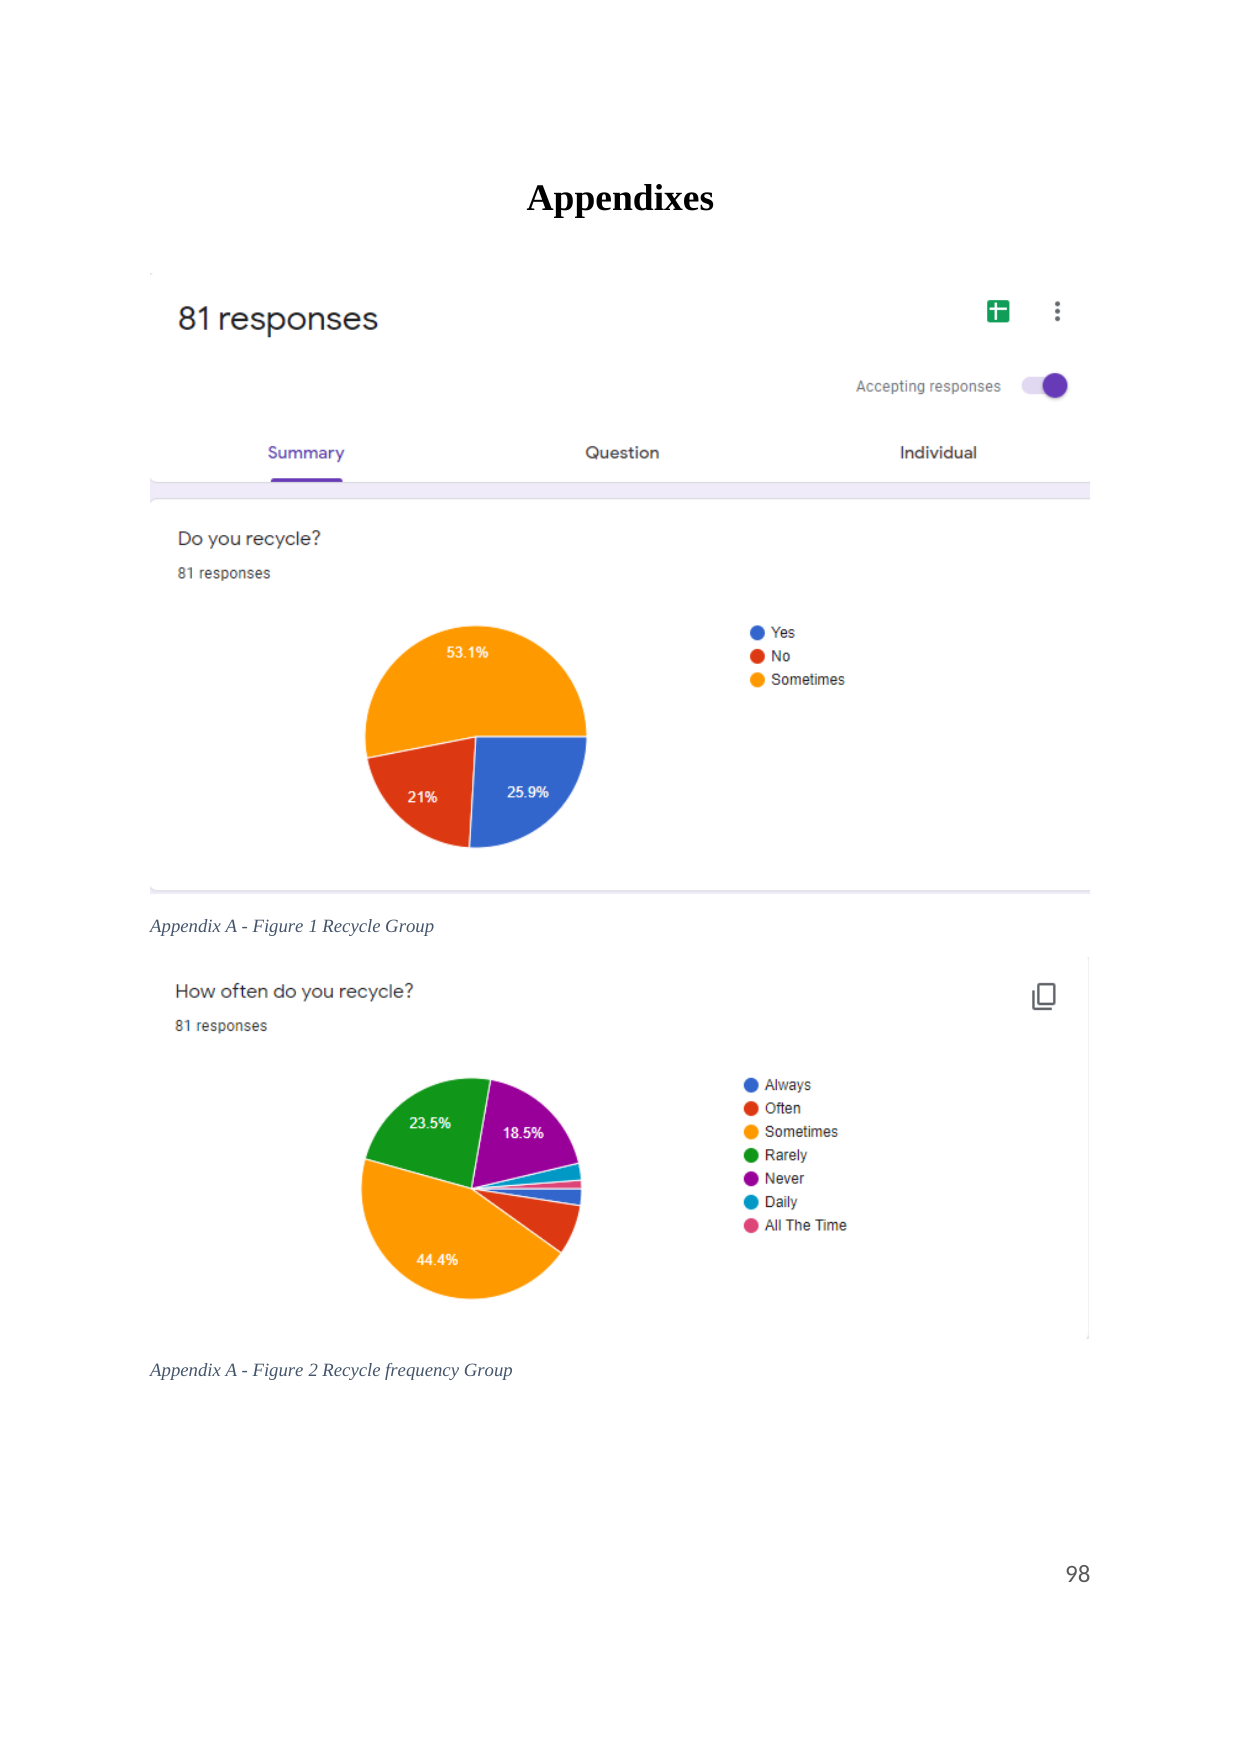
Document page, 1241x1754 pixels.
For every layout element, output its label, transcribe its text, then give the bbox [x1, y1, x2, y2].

picture [150, 957, 1089, 1339]
subtitle Appendixes [150, 175, 1090, 218]
picture [150, 273, 1091, 894]
